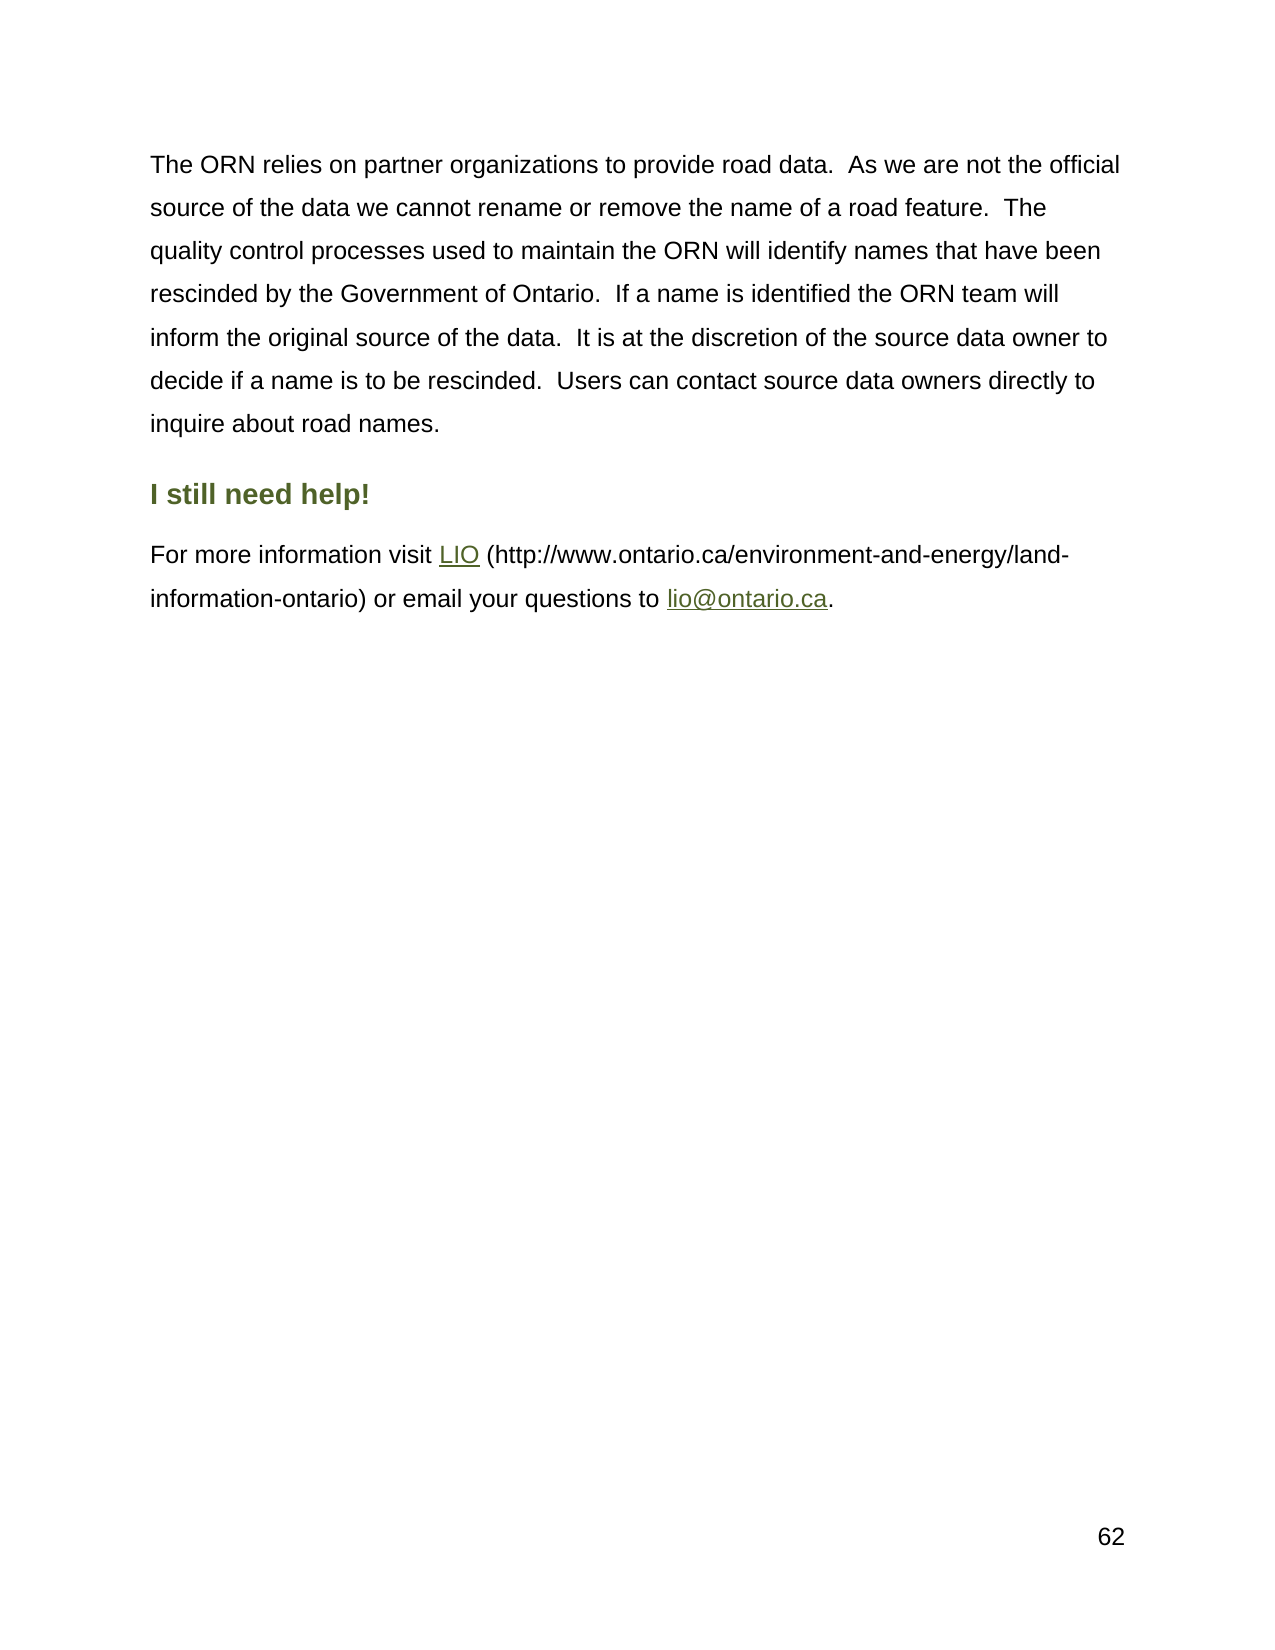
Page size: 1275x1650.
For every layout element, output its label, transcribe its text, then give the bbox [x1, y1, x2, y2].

subtitle I still need help! [150, 477, 1125, 510]
text For more information visit LIO (http://www.ontario.ca/environment-and-energy/land-information-ontario) or email your questions to lio@ontario.ca. [150, 540, 1125, 612]
text The ORN relies on partner organizations to provide road data. As we are not the official source of the data we cannot rename or remove the name of a road feature. The quality control processes used to maintain the ORN will identify names that have been rescinded by the Government of Ontario. If a name is identified the ORN team will inform the original source of the data. It is at the discretion of the source data owner to decide if a name is to be rescinded. Users can contact source data owners directly to inquire about road names. [150, 150, 1125, 437]
